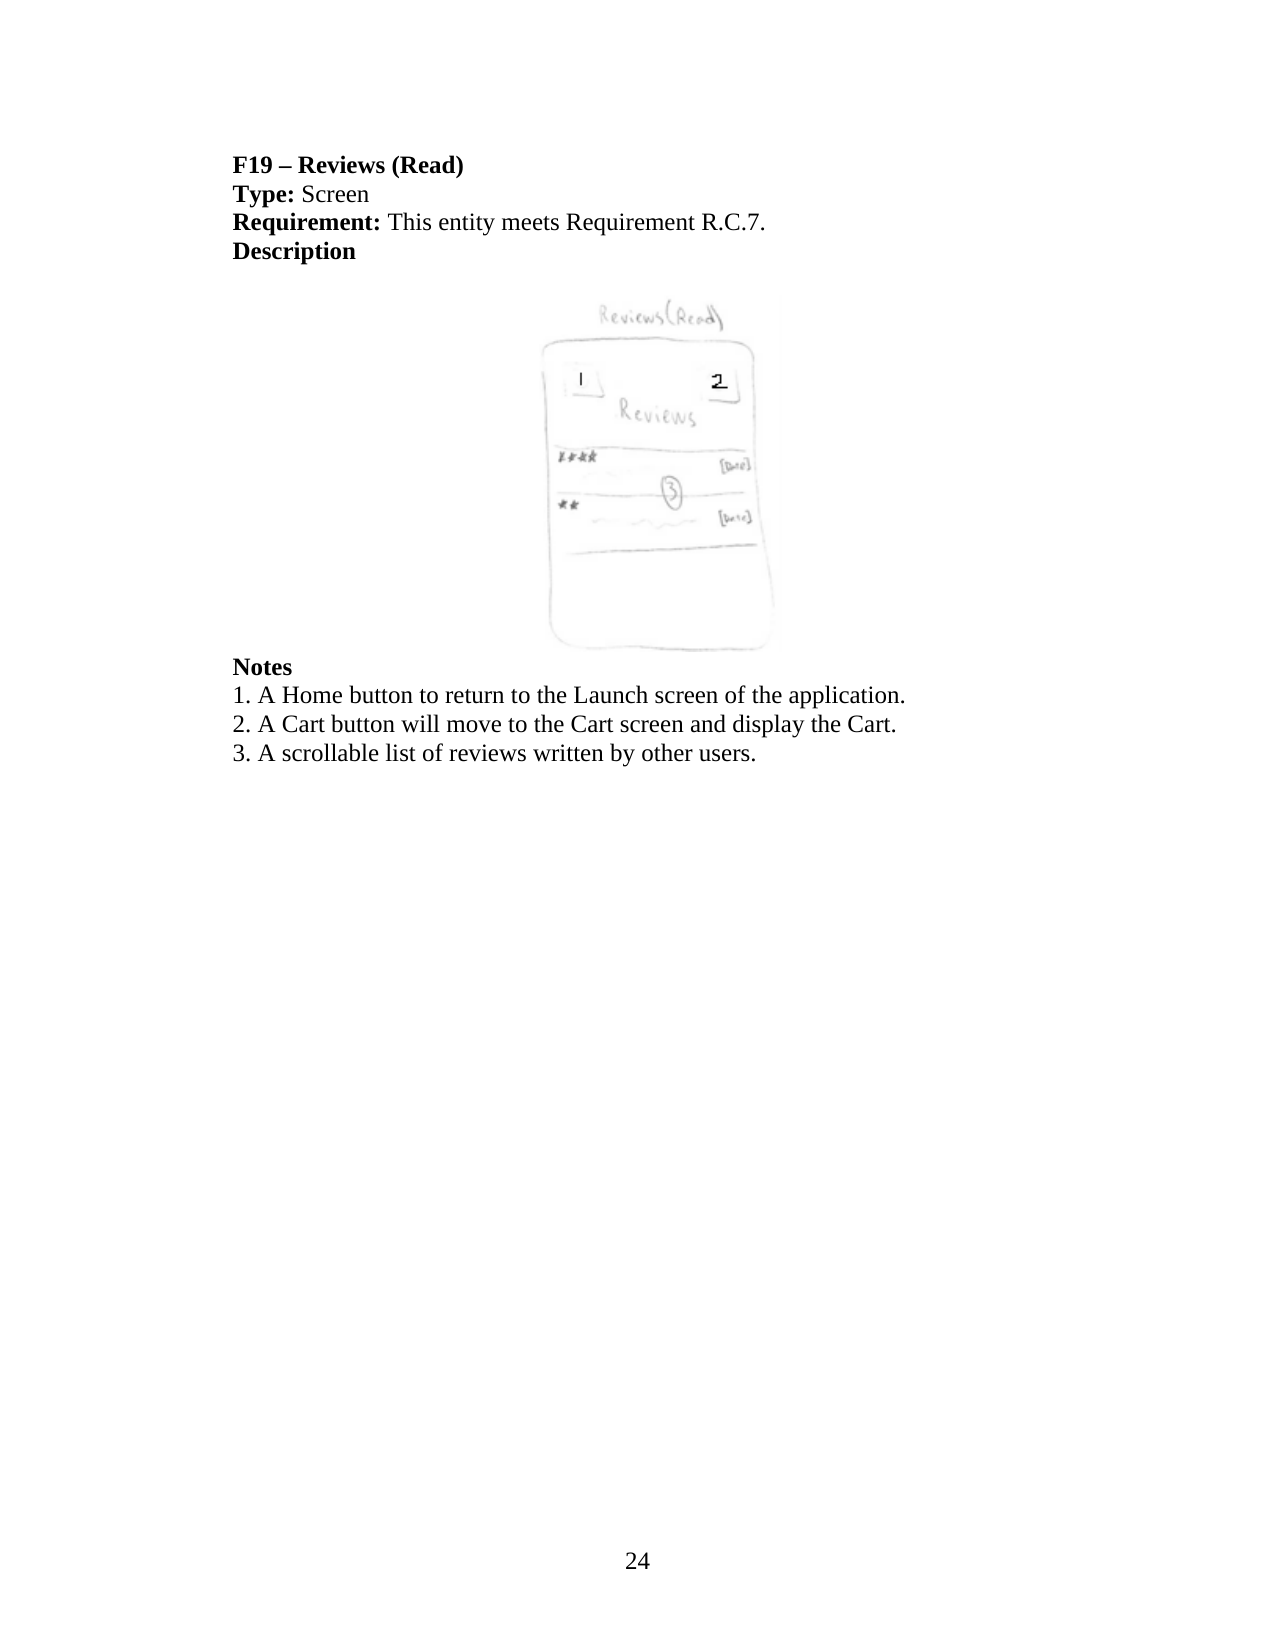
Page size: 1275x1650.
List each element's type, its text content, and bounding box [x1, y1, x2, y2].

picture [535, 293, 786, 652]
text Type: Screen [232, 179, 1087, 207]
text Notes [232, 652, 1087, 680]
text Requirement: This entity meets Requirement R.C.7. [232, 207, 1087, 236]
text 1. A Home button to return to the Launch screen of the application. [232, 680, 1087, 709]
text Description [232, 236, 1087, 265]
text 3. A scrollable list of reviews written by other users. [232, 738, 1087, 767]
text 2. A Cart button will move to the Cart screen and display the Cart. [232, 709, 1087, 738]
text F19 – Reviews (Read) [232, 150, 1087, 179]
